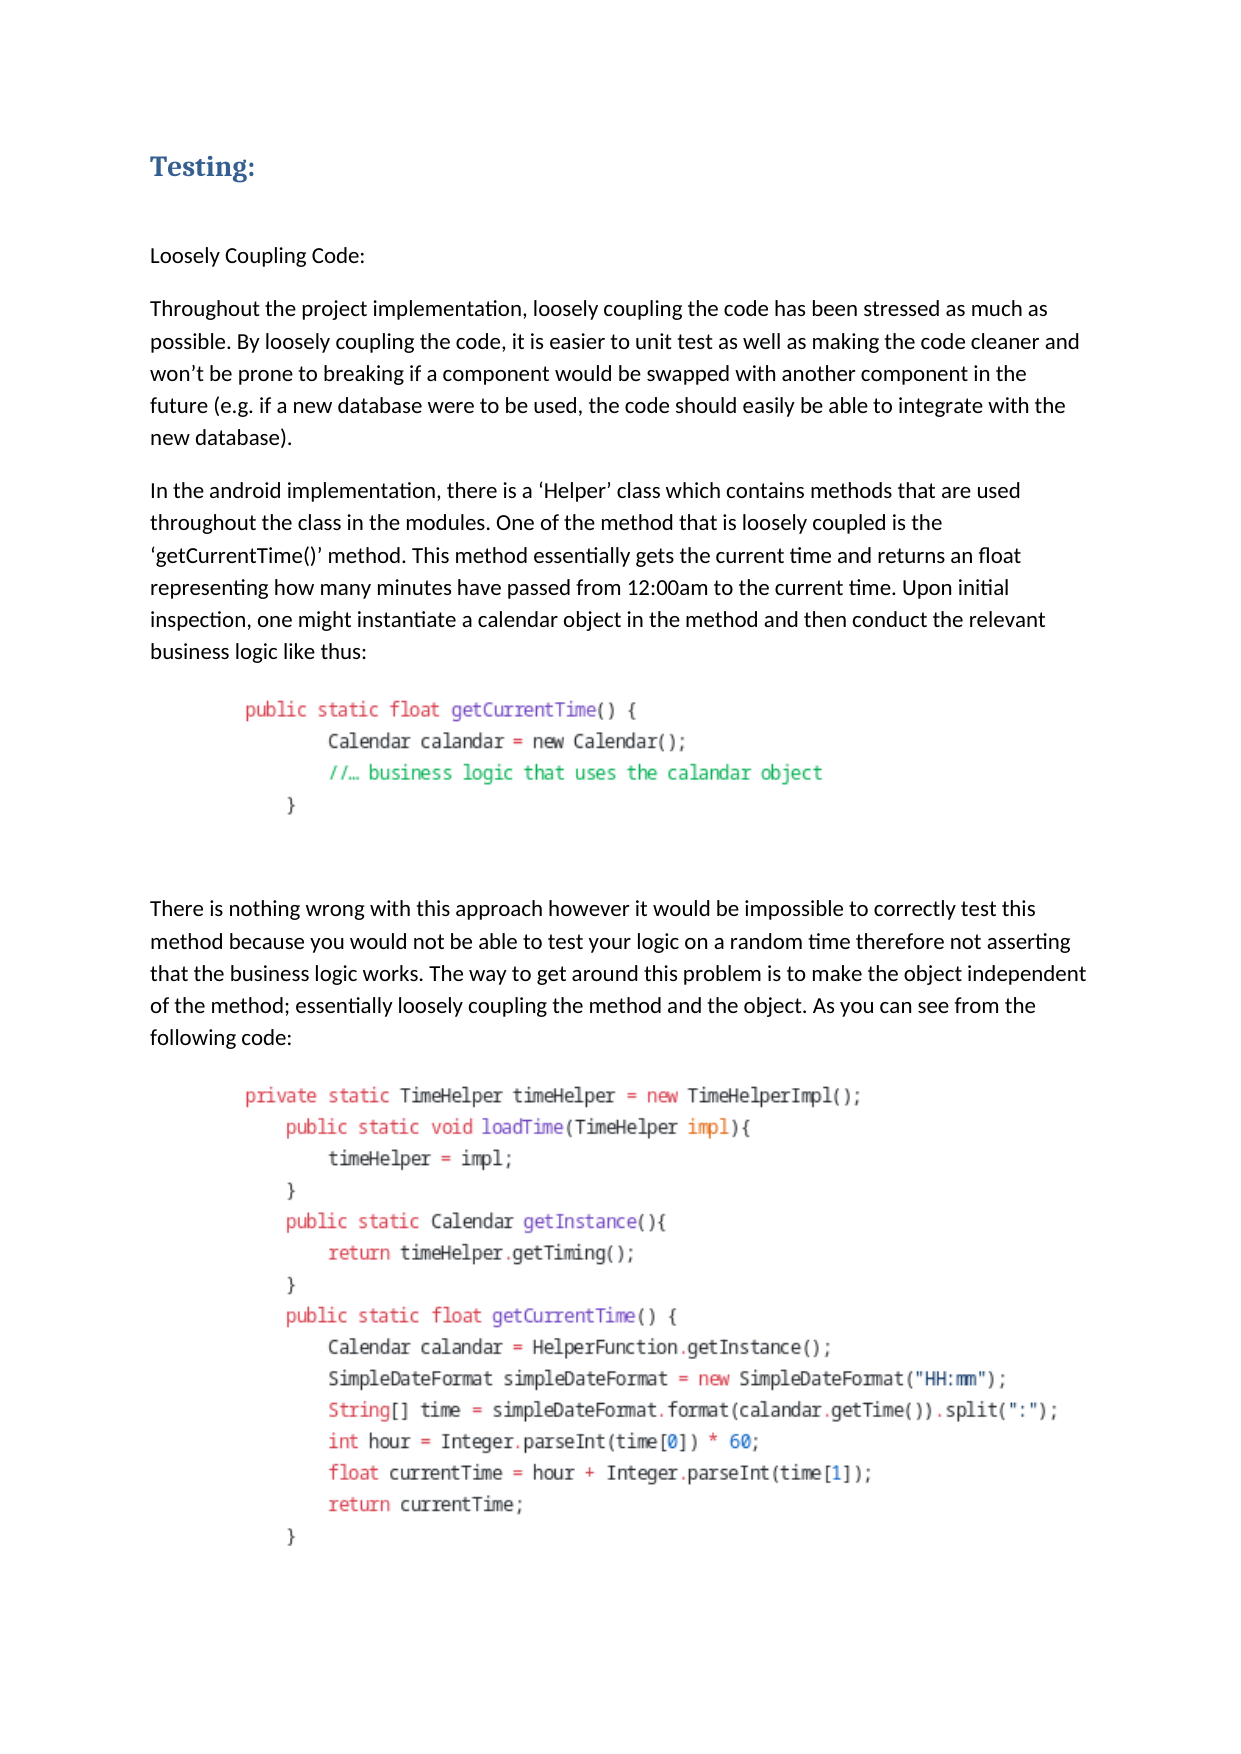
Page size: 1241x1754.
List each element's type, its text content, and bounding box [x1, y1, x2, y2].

text In the android implementation, there is a ‘Helper’ class which contains methods that are used throughout the class in the modules. One of the method that is loosely coupled is the ‘getCurrentTime()’ method. This method essentially gets the current time and returns an float representing how many minutes have passed from 12:00am to the current time. Upon initial inspection, one might instantiate a calendar object in the method and then conduct the relevant business logic like thus: [150, 476, 1090, 665]
text Loosely Coupling Code: [150, 242, 1090, 269]
text There is nothing wrong with this approach however it would be impossible to correctly test this method because you would not be able to test your logic on a random time therefore not asserting that the business logic works. The way to get around this problem is to make the object independent of the method; essentially loosely coupling the method and the object. As you can see from the following code: [150, 894, 1090, 1051]
subtitle Testing: [150, 150, 1090, 183]
text Throughout the project implementation, loosely coupling the code has been stressed as much as possible. By loosely coupling the code, it is easier to unit test as well as making the code cleaner and won’t be prone to breaking if a component would be swapped with another component in the future (e.g. if a new database were to be used, the code should easily be able to integrate with the new database). [150, 294, 1090, 451]
